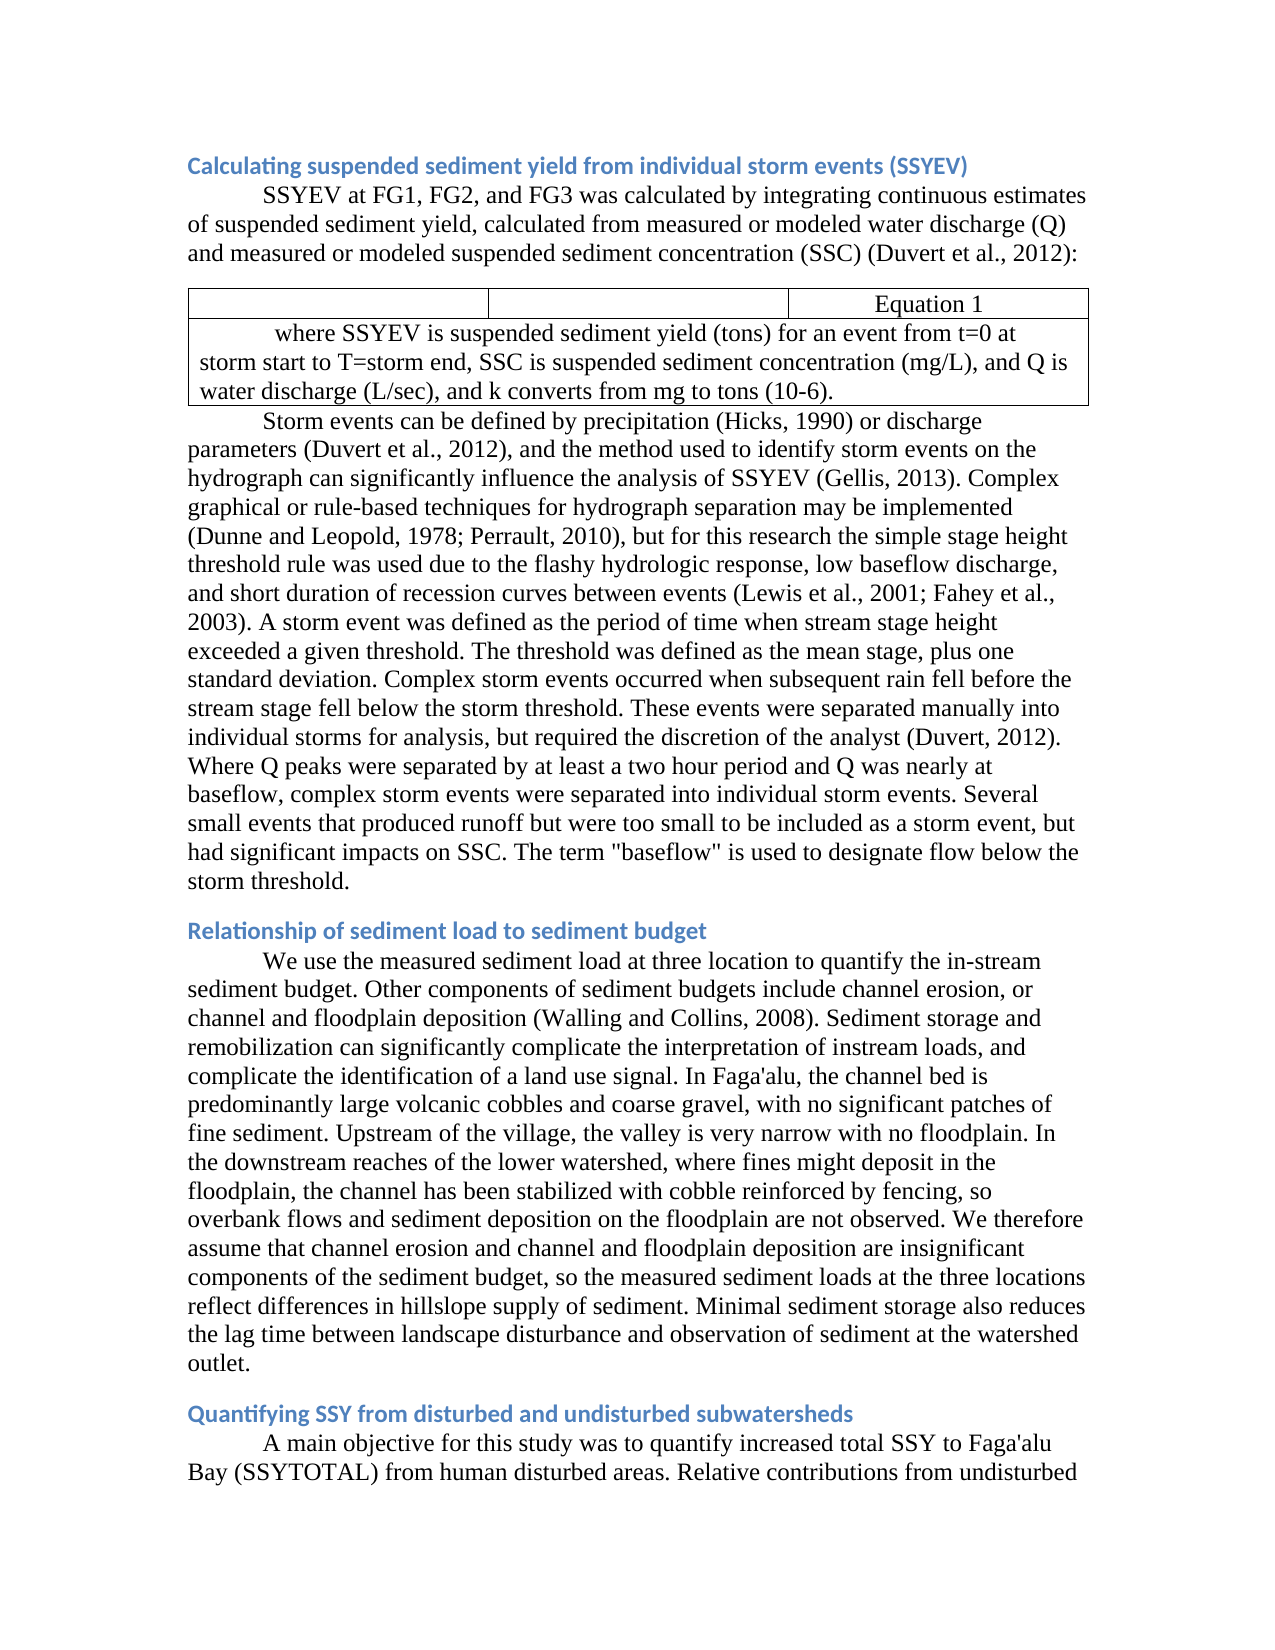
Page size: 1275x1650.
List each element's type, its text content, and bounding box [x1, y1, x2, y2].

subtitle Calculating suspended sediment yield from individual storm events (SSYEV) [187, 150, 1087, 181]
text Storm events can be defined by precipitation (Hicks, 1990) or discharge parameters (Duvert et al., 2012), and the method used to identify storm events on the hydrograph can significantly influence the analysis of SSYEV (Gellis, 2013). Complex graphical or rule-based techniques for hydrograph separation may be implemented (Dunne and Leopold, 1978; Perrault, 2010), but for this research the simple stage height threshold rule was used due to the flashy hydrologic response, low baseflow discharge, and short duration of recession curves between events (Lewis et al., 2001; Fahey et al., 2003). A storm event was defined as the period of time when stream stage height exceeded a given threshold. The threshold was defined as the mean stage, plus one standard deviation. Complex storm events occurred when subsequent rain fell before the stream stage fell below the storm threshold. These events were separated manually into individual storms for analysis, but required the discretion of the analyst (Duvert, 2012). Where Q peaks were separated by at least a two hour period and Q was nearly at baseflow, complex storm events were separated into individual storm events. Several small events that produced runoff but were too small to be included as a storm event, but had significant impacts on SSC. The term "baseflow" is used to designate flow below the storm threshold. [187, 406, 1087, 894]
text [187, 1428, 1087, 1486]
table_header [189, 289, 488, 317]
text SSYEV at FG1, FG2, and FG3 was calculated by integrating continuous estimates of suspended sediment yield, calculated from measured or modeled water discharge (Q) and measured or modeled suspended sediment concentration (SSC) (Duvert et al., 2012): [187, 181, 1087, 267]
table_cell where SSYEV is suspended sediment yield (tons) for an event from t=0 at storm start to T=storm end, SSC is suspended sediment concentration (mg/L), and Q is water discharge (L/sec), and k converts from mg to tons (10-6). [189, 319, 1088, 405]
table_header Equation 1 [789, 289, 1088, 317]
text We use the measured sediment load at three location to quantify the in-stream sediment budget. Other components of sediment budgets include channel erosion, or channel and floodplain deposition (Walling and Collins, 2008). Sediment storage and remobilization can significantly complicate the interpretation of instream loads, and complicate the identification of a land use signal. In Faga'alu, the channel bed is predominantly large volcanic cobbles and coarse gravel, with no significant patches of fine sediment. Upstream of the village, the valley is very narrow with no floodplain. In the downstream reaches of the lower watershed, where fines might deposit in the floodplain, the channel has been stabilized with cobble reinforced by fencing, so overbank flows and sediment deposition on the floodplain are not observed. We therefore assume that channel erosion and channel and floodplain deposition are insignificant components of the sediment budget, so the measured sediment loads at the three locations reflect differences in hillslope supply of sediment. Minimal sediment storage also reduces the lag time between landscape disturbance and observation of sediment at the watershed outlet. [187, 946, 1087, 1377]
table_header [489, 289, 788, 317]
subtitle Relationship of sediment load to sediment budget [187, 915, 1087, 946]
subtitle Quantifying SSY from disturbed and undisturbed subwatersheds [187, 1398, 1087, 1428]
